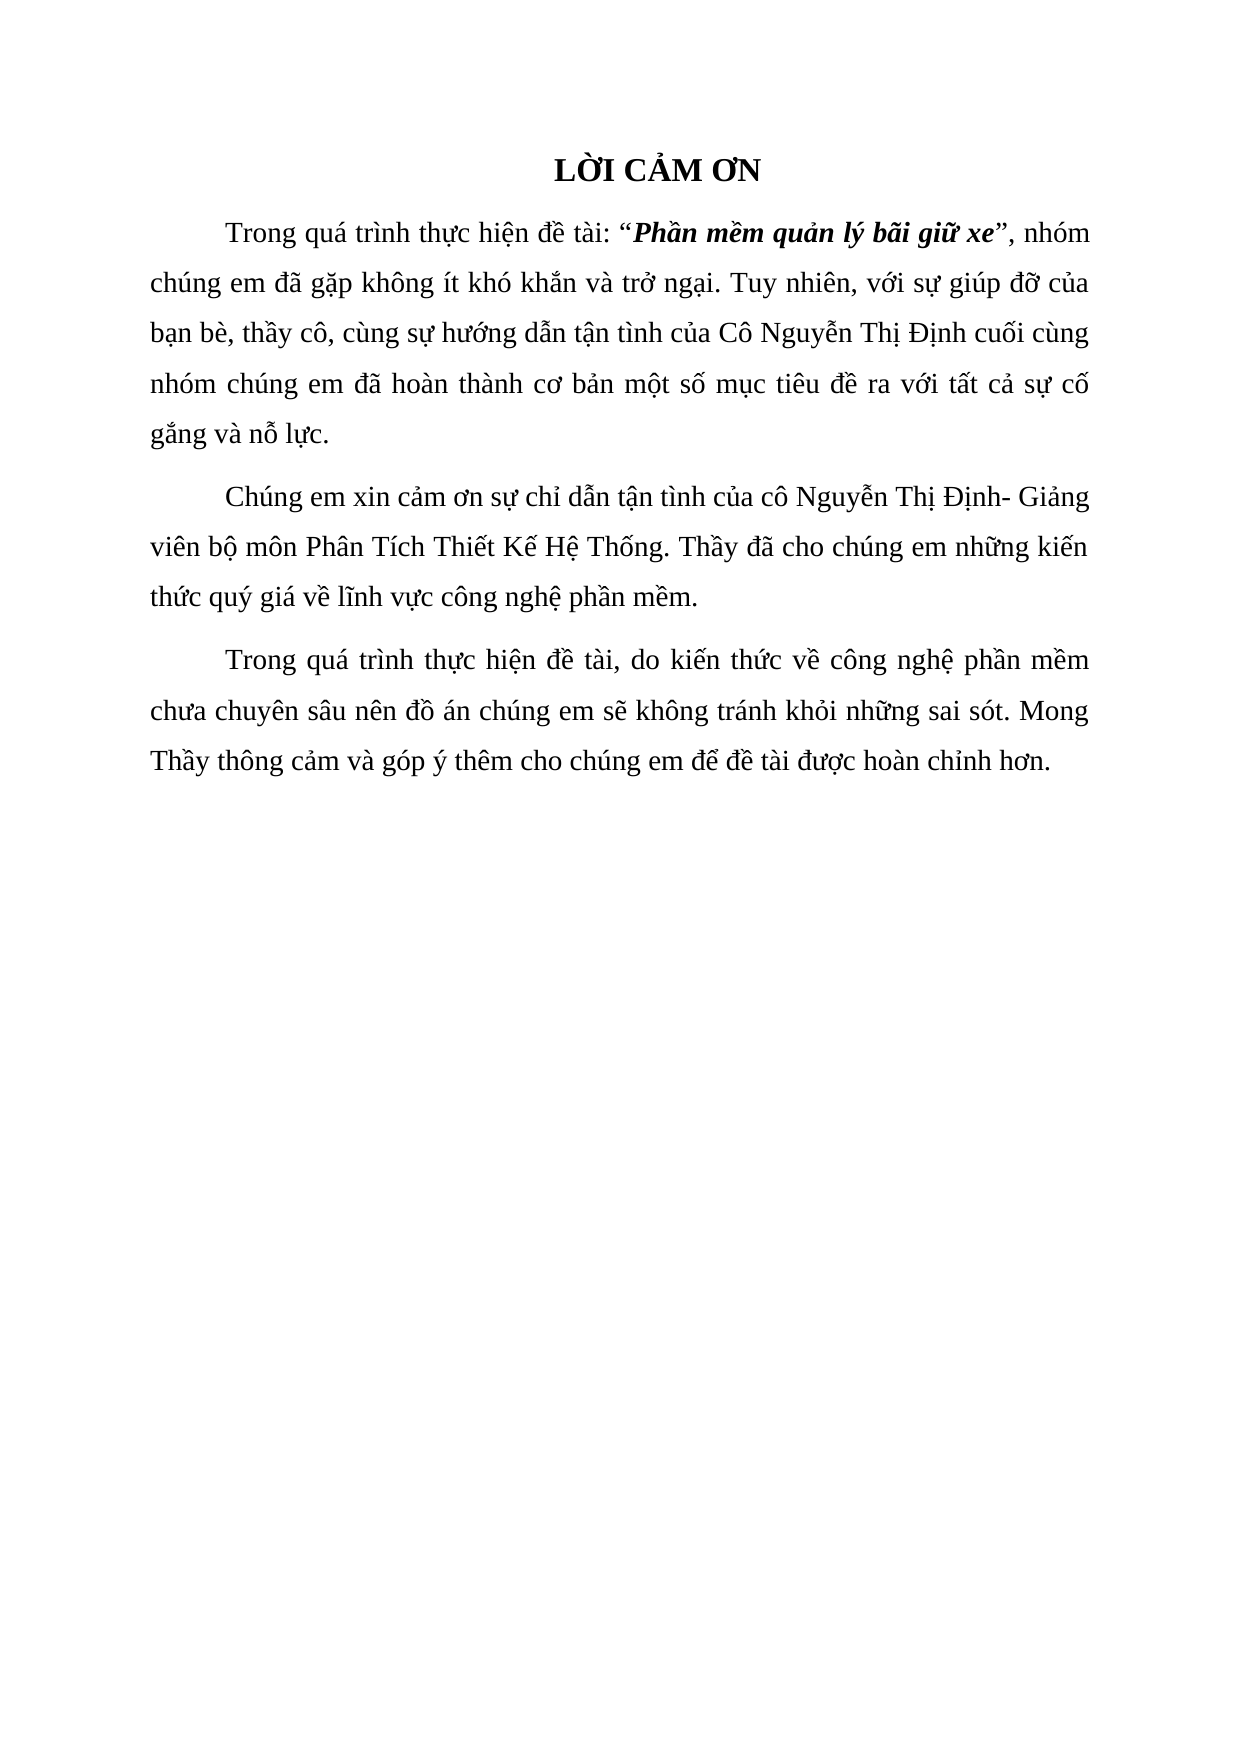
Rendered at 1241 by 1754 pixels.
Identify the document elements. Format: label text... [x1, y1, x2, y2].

text Trong quá trình thực hiện đề tài: “Phần mềm quản lý bãi giữ xe”, nhóm chúng em đã gặp không ít khó khắn và trở ngại. Tuy nhiên, với sự giúp đỡ của bạn bè, thầy cô, cùng sự hướng dẫn tận tình của Cô Nguyễn Thị Định cuối cùng nhóm chúng em đã hoàn thành cơ bản một số mục tiêu đề ra với tất cả sự cố gắng và nỗ lực. [150, 215, 1090, 450]
text Chúng em xin cảm ơn sự chỉ dẫn tận tình của cô Nguyễn Thị Định- Giảng viên bộ môn Phân Tích Thiết Kế Hệ Thống. Thầy đã cho chúng em những kiến thức quý giá về lĩnh vực công nghệ phần mềm. [150, 479, 1090, 613]
text Trong quá trình thực hiện đề tài, do kiến thức về công nghệ phần mềm chưa chuyên sâu nên đồ án chúng em sẽ không tránh khỏi những sai sót. Mong Thầy thông cảm và góp ý thêm cho chúng em để đề tài được hoàn chỉnh hơn. [150, 642, 1090, 777]
text LỜI CẢM ƠN [150, 150, 1090, 188]
